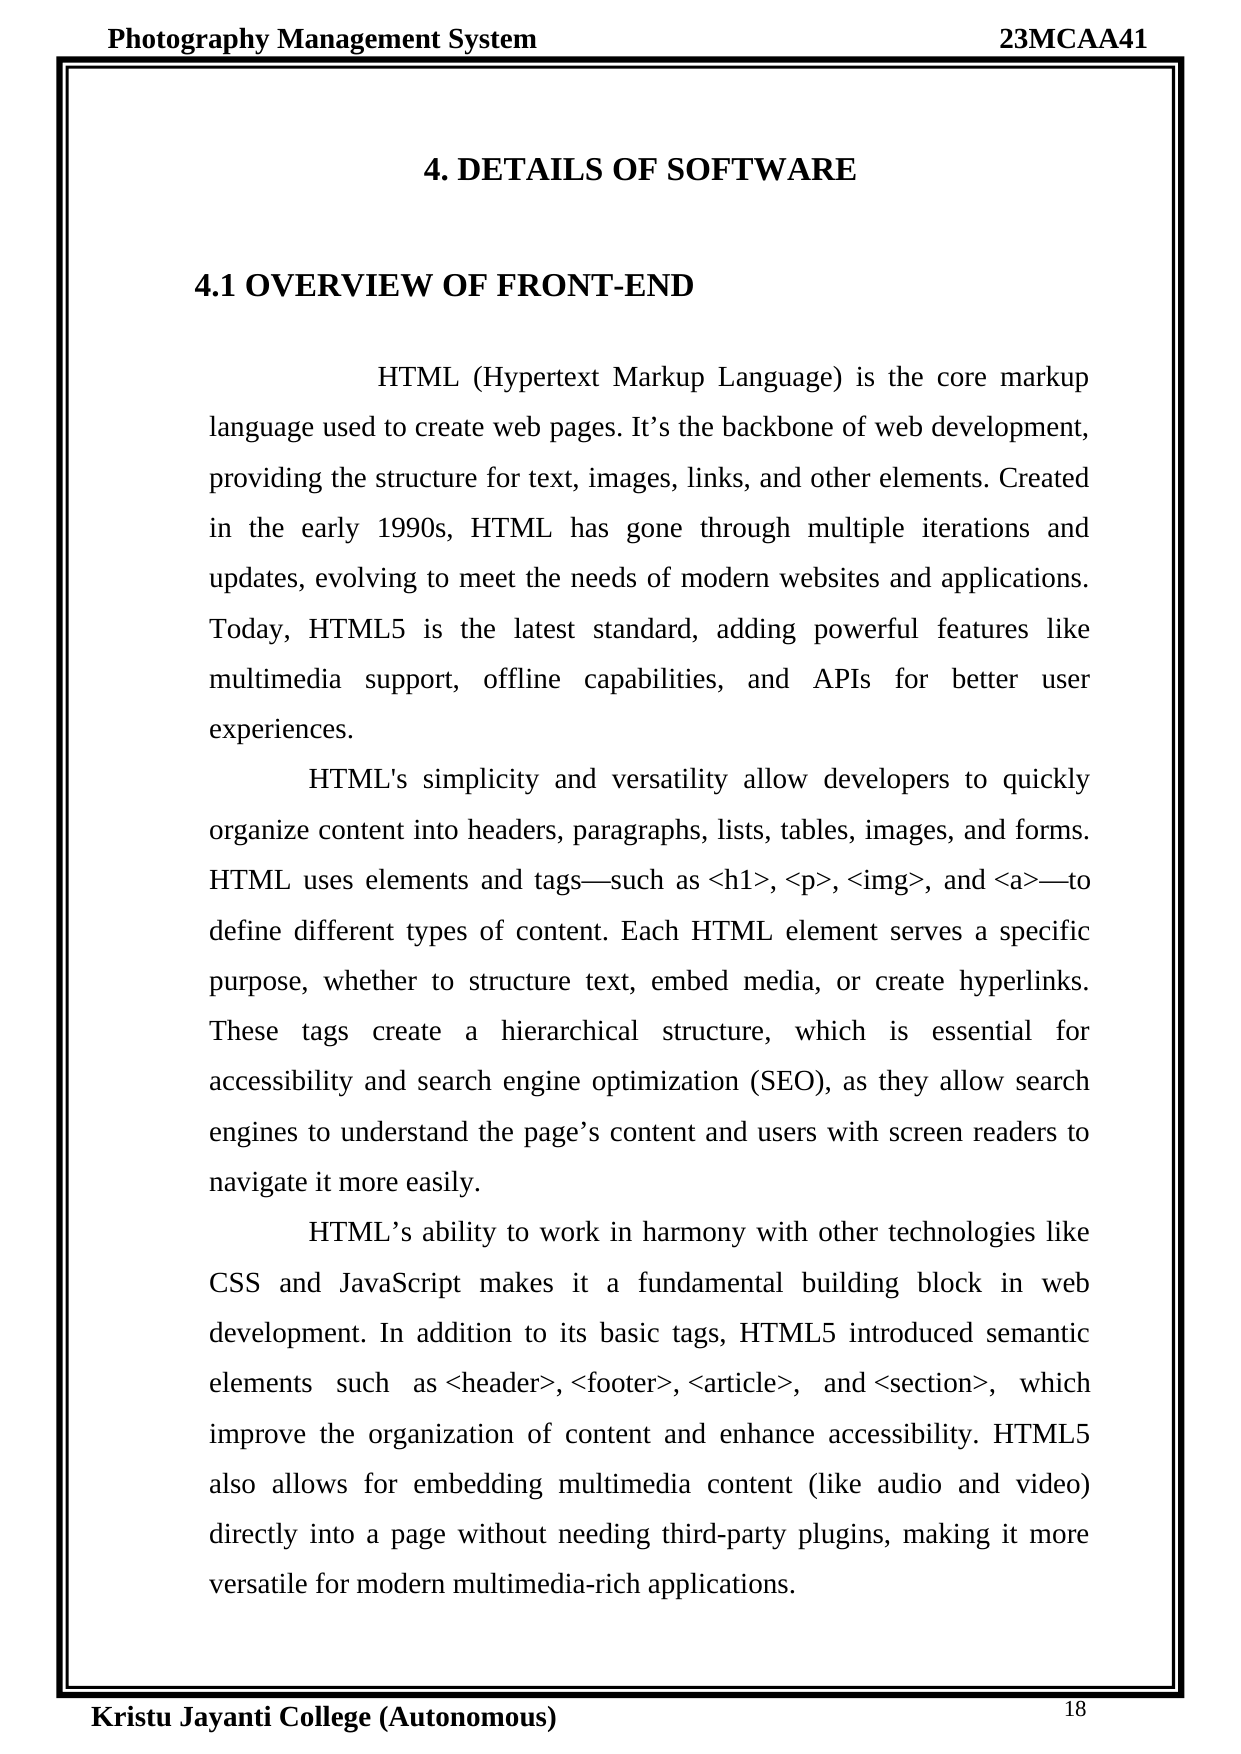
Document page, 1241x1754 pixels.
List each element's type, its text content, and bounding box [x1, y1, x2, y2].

subtitle OVERVIEW OF FRONT-END [194, 265, 1171, 304]
text HTML’s ability to work in harmony with other technologies like CSS and JavaScript makes it a fundamental building block in web development. In addition to its basic tags, HTML5 introduced semantic elements such as <header>, <footer>, <article>, and <section>, which improve the organization of content and enhance accessibility. HTML5 also allows for embedding multimedia content (like audio and video) directly into a page without needing third-party plugins, making it more versatile for modern multimedia-rich applications. [209, 1214, 1091, 1600]
text HTML (Hypertext Markup Language) is the core markup language used to create web pages. It’s the backbone of web development, providing the structure for text, images, links, and other elements. Created in the early 1990s, HTML has gone through multiple iterations and updates, evolving to meet the needs of modern websites and applications. Today, HTML5 is the latest standard, adding powerful features like multimedia support, offline capabilities, and APIs for better user experiences. [209, 359, 1091, 745]
list DETAILS OF SOFTWARE [424, 150, 1171, 188]
text HTML's simplicity and versatility allow developers to quickly organize content into headers, paragraphs, lists, tables, images, and forms. HTML uses elements and tags—such as <h1>, <p>, <img>, and <a>—to define different types of content. Each HTML element serves a specific purpose, whether to structure text, embed media, or create hyperlinks. These tags create a hierarchical structure, which is essential for accessibility and search engine optimization (SEO), as they allow search engines to understand the page’s content and users with screen readers to navigate it more easily. [209, 762, 1091, 1198]
